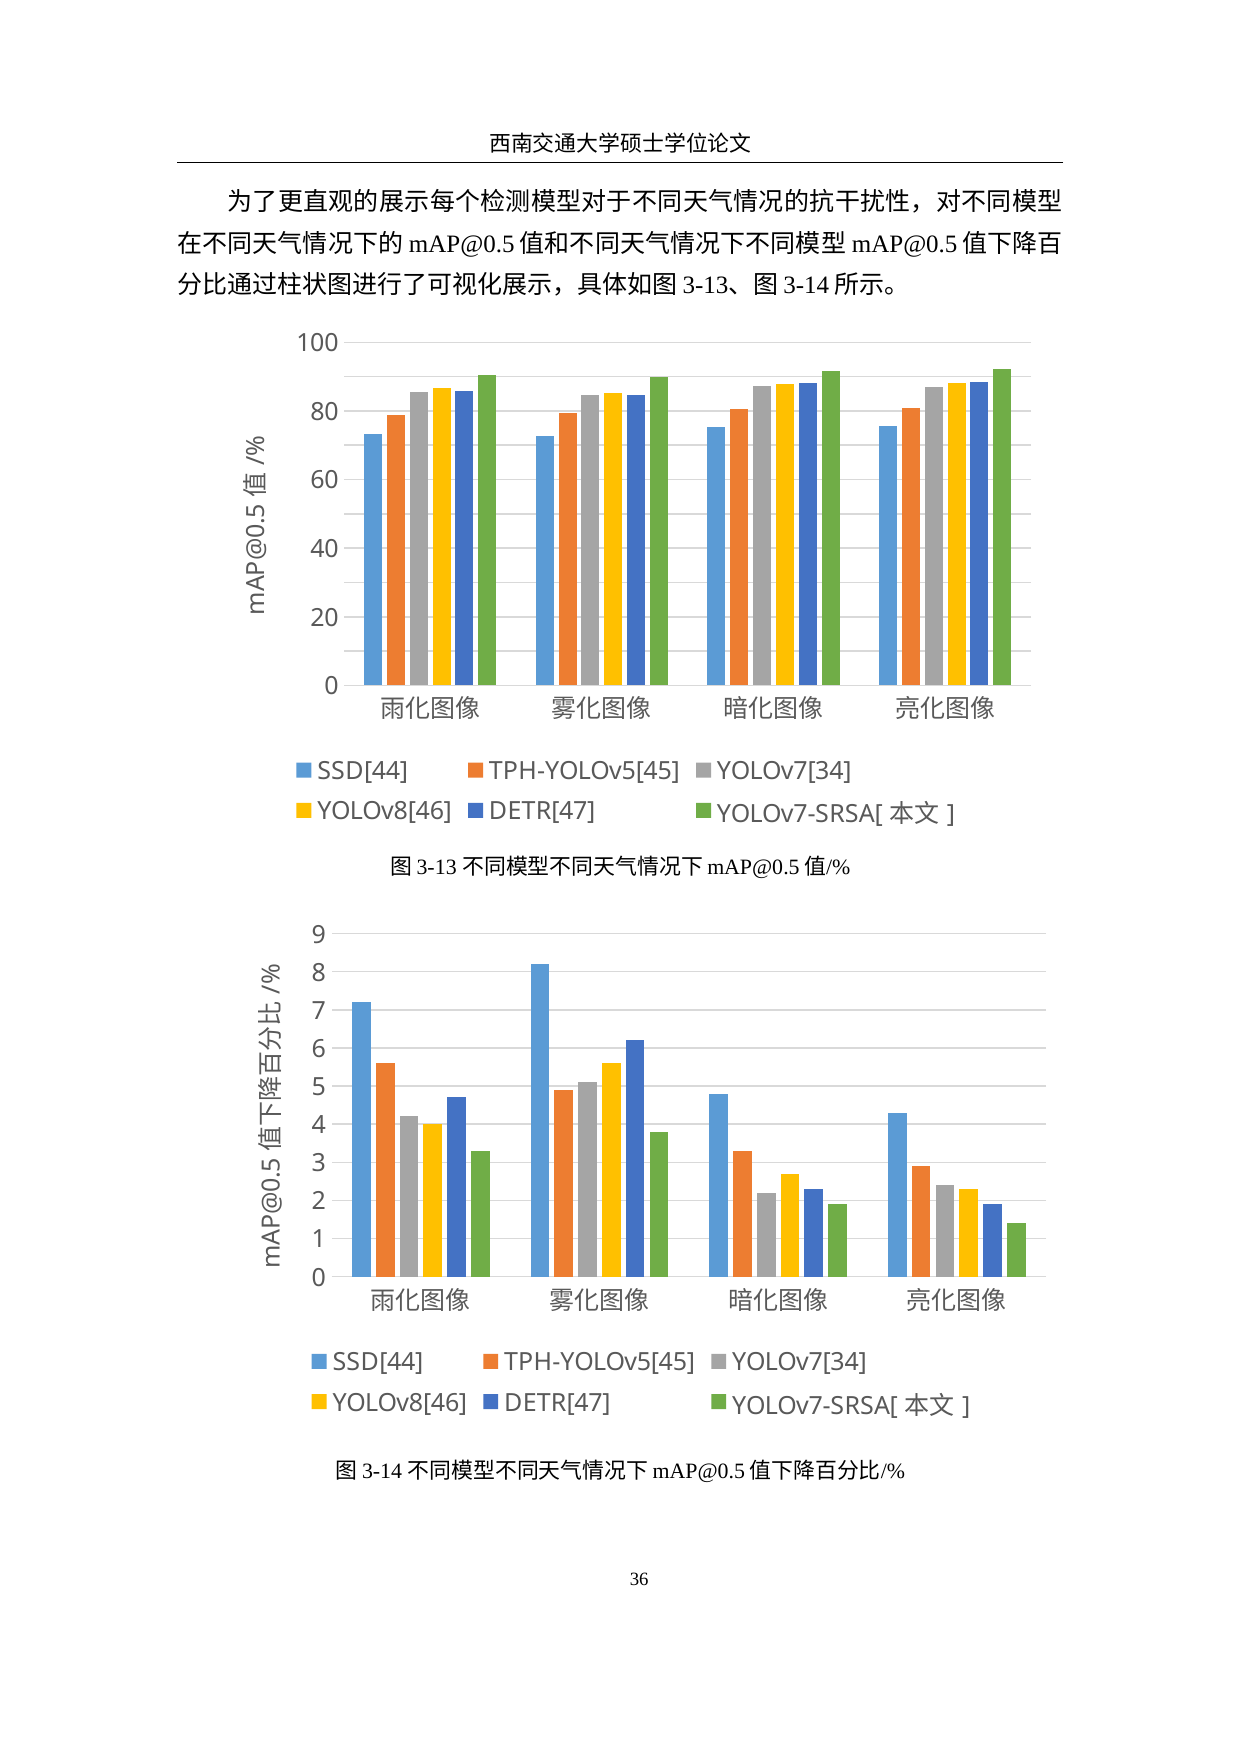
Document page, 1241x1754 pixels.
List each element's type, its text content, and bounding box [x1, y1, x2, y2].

text 图3-13 不同模型不同天气情况下mAP@0.5值/% [177, 849, 1063, 881]
text 图3-14 不同模型不同天气情况下mAP@0.5值下降百分比/% [177, 1453, 1063, 1485]
text 为了更直观的展示每个检测模型对于不同天气情况的抗干扰性，对不同模型在不同天气情况下的mAP@0.5值和不同天气情况下不同模型mAP@0.5值下降百分比通过柱状图进行了可视化展示，具体如图3-13、图3-14所示。 [177, 177, 1063, 302]
